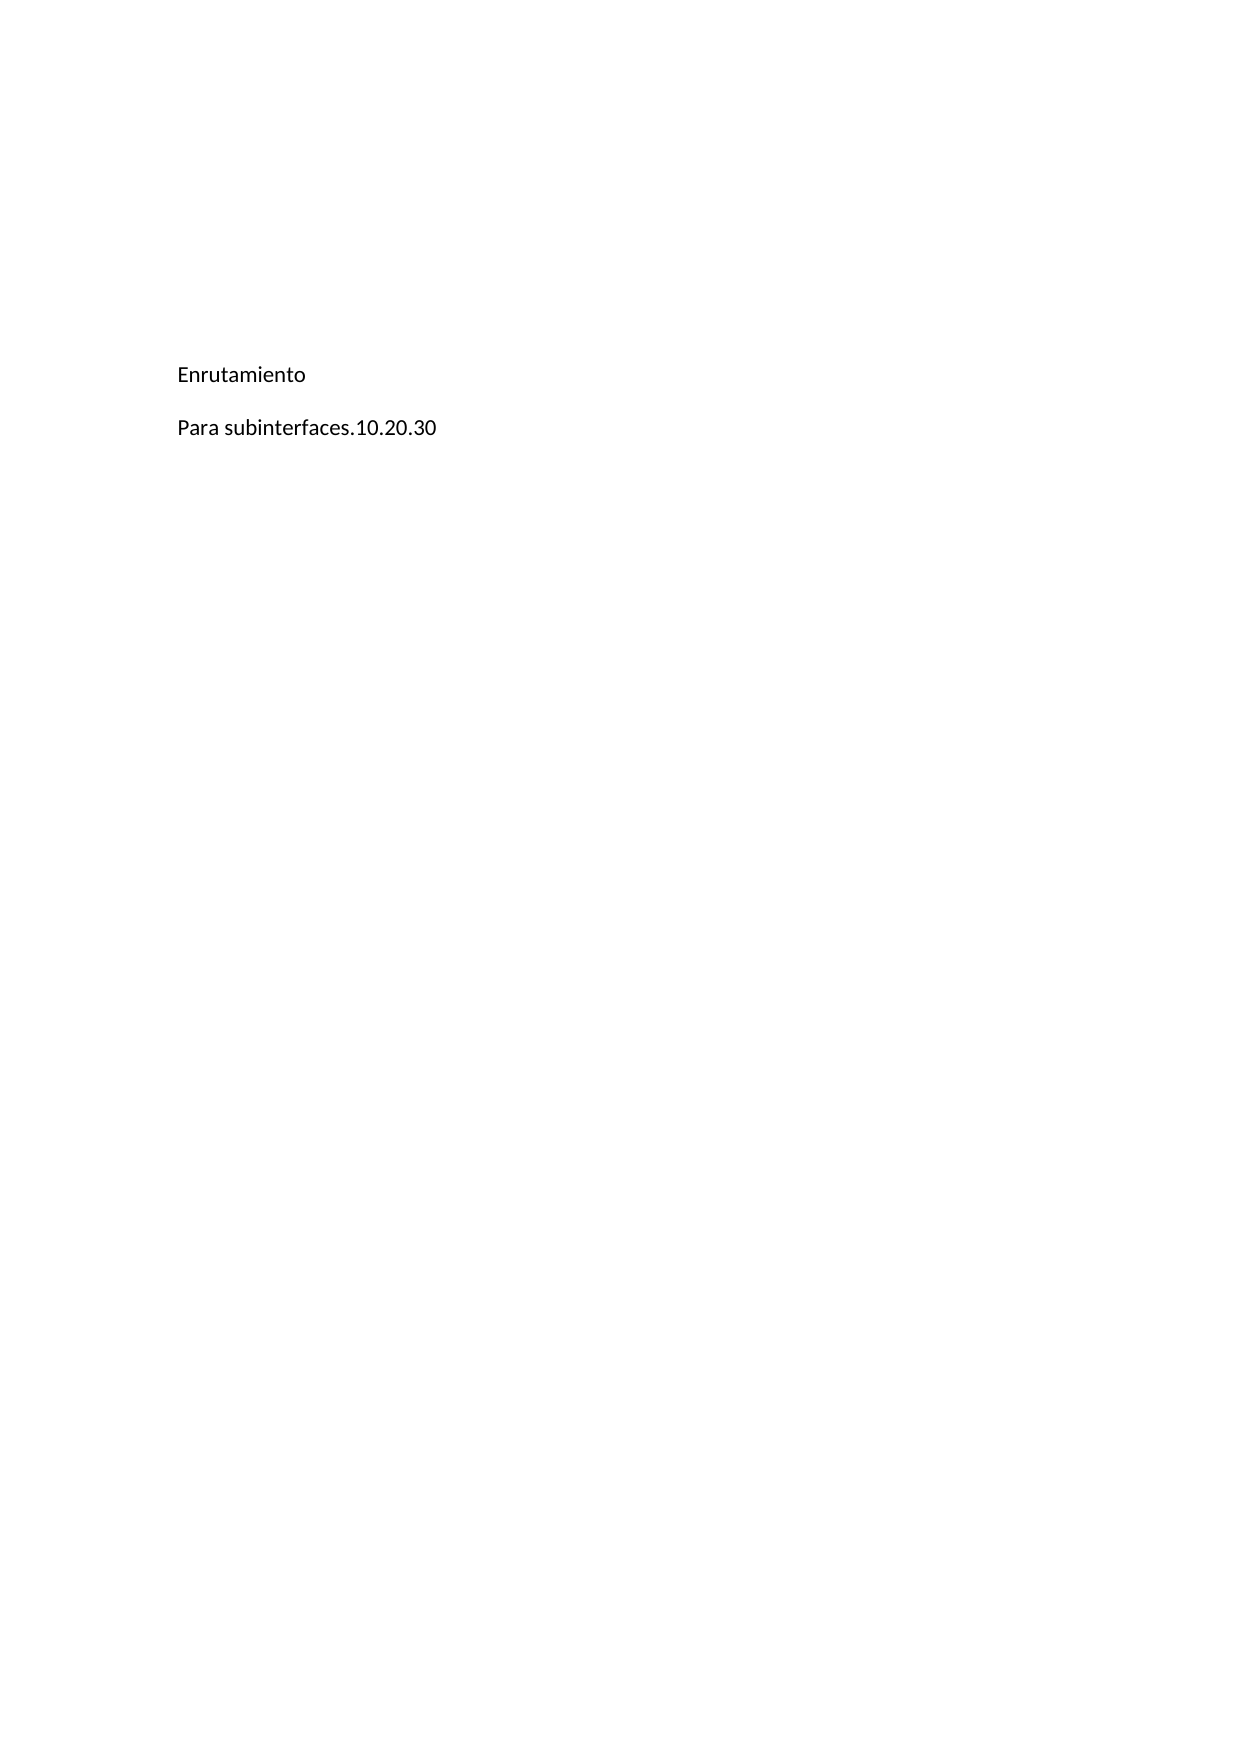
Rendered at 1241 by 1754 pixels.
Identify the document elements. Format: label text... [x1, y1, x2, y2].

text Para subinterfaces.10.20.30 [177, 413, 1063, 441]
text Enrutamiento [177, 360, 1063, 388]
